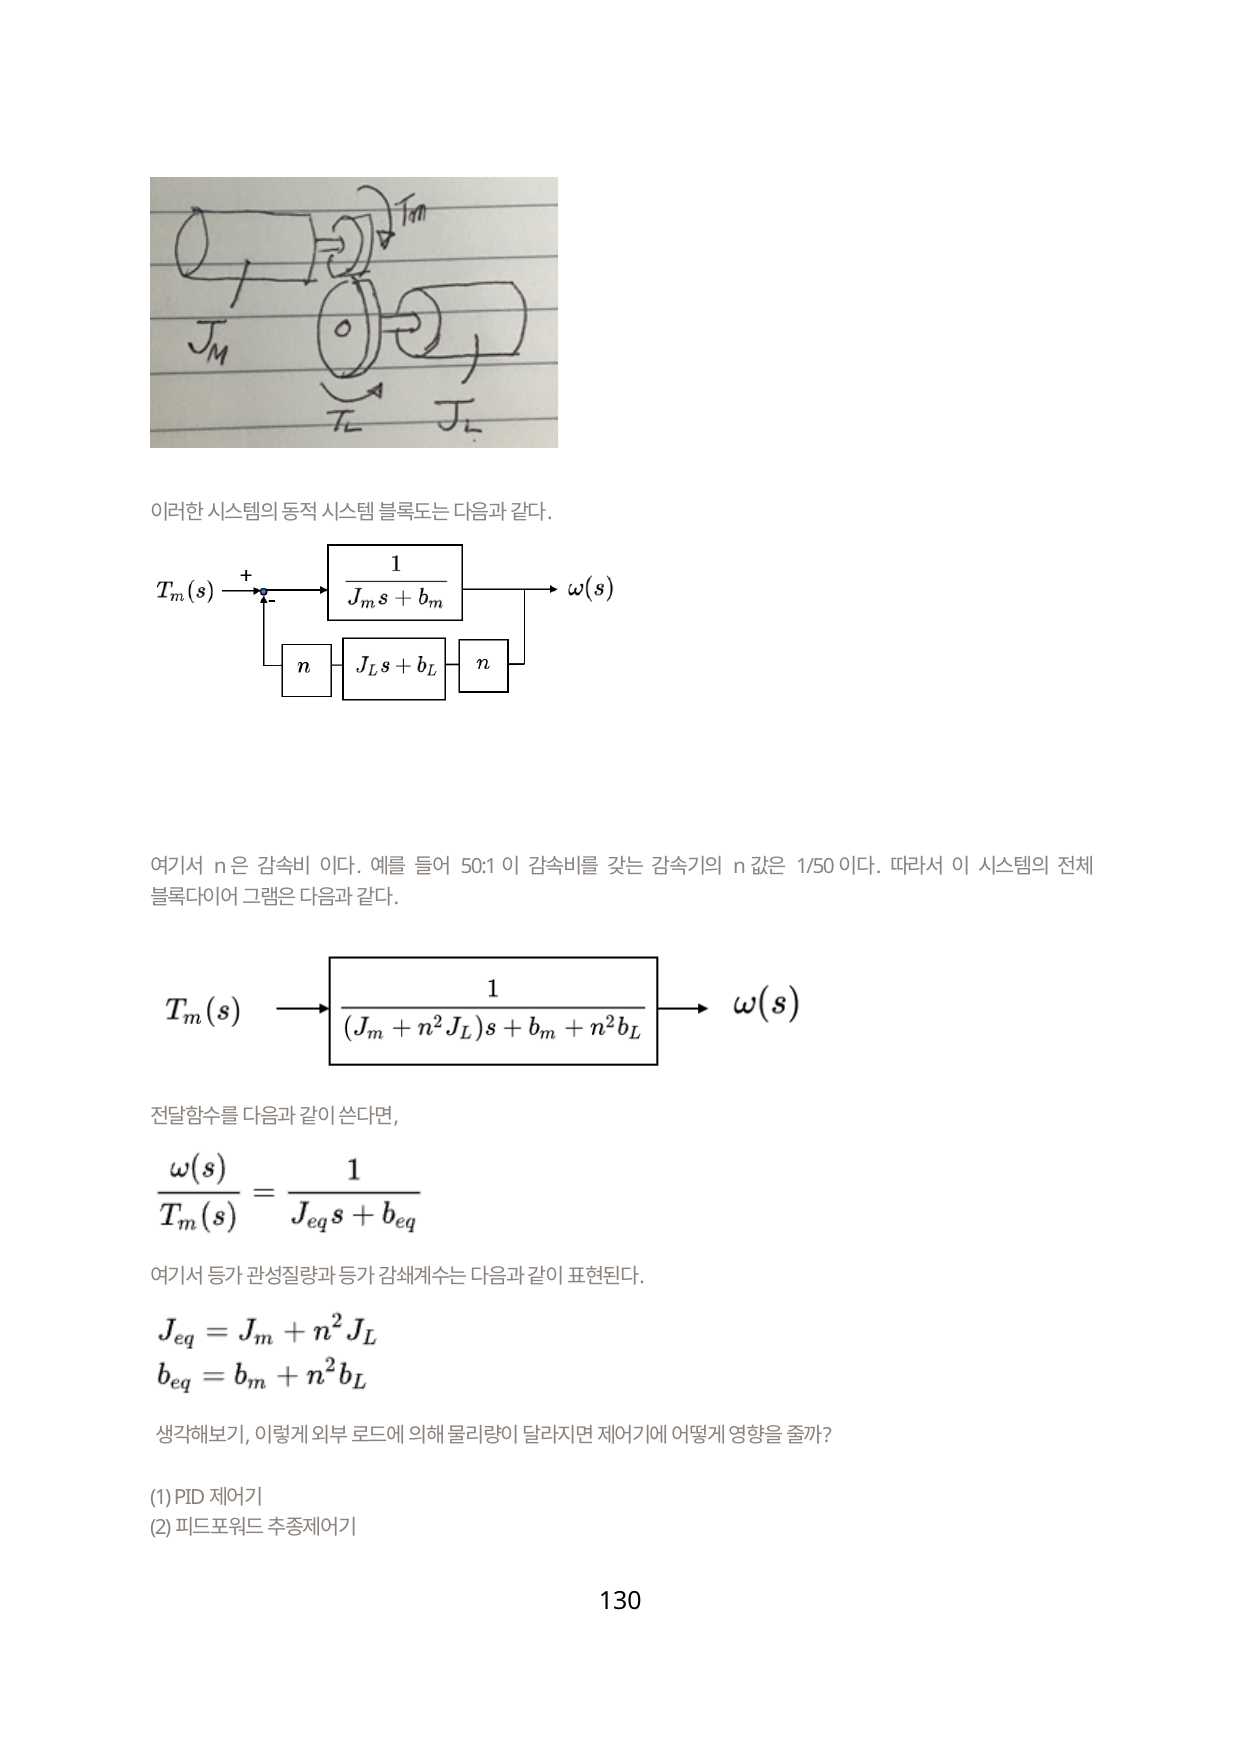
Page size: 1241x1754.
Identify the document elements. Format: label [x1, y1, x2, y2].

picture [150, 930, 837, 1080]
picture [150, 525, 642, 711]
table_header [150, 177, 1095, 1567]
picture [150, 177, 559, 448]
picture [150, 1150, 430, 1240]
picture [150, 1309, 383, 1399]
